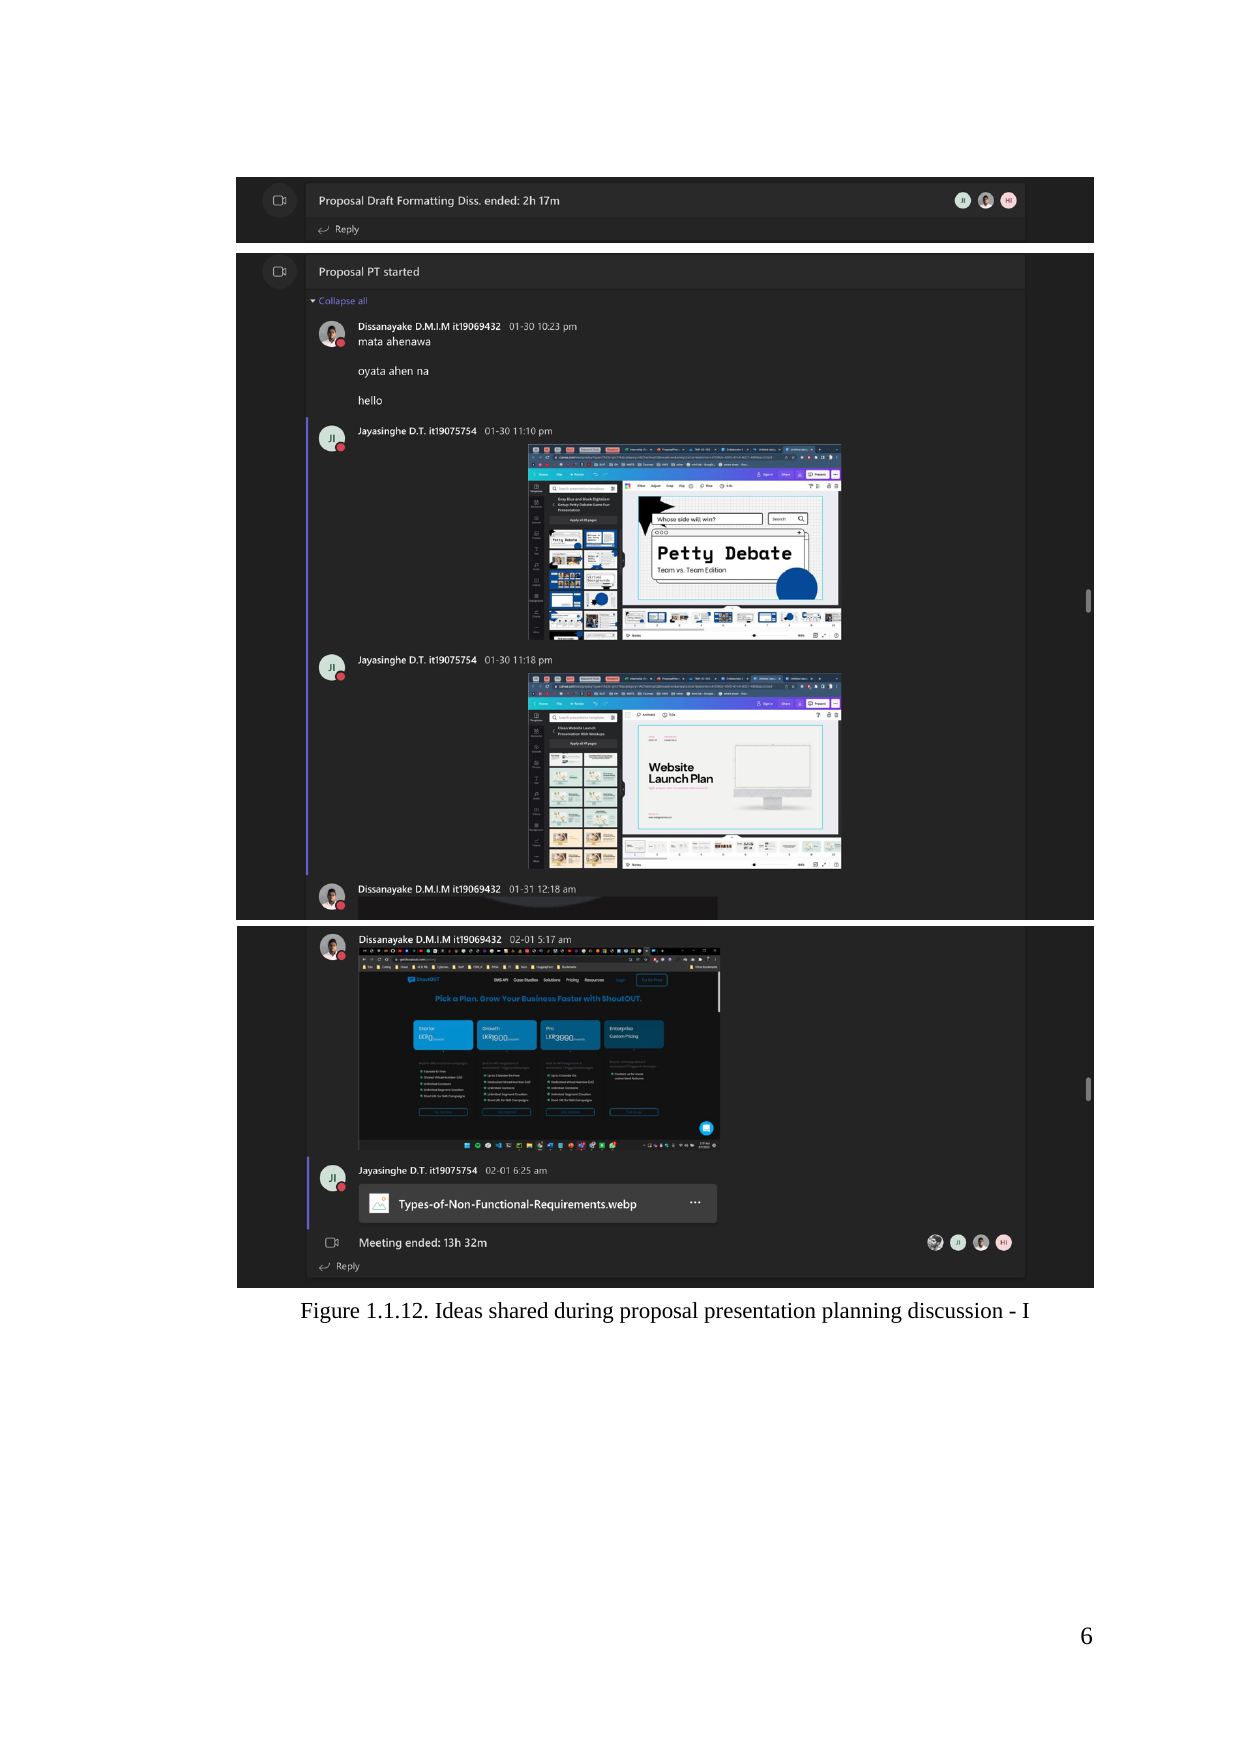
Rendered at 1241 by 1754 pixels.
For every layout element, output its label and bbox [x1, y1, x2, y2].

picture [236, 253, 1094, 920]
picture [237, 926, 1094, 1288]
picture [236, 177, 1094, 243]
